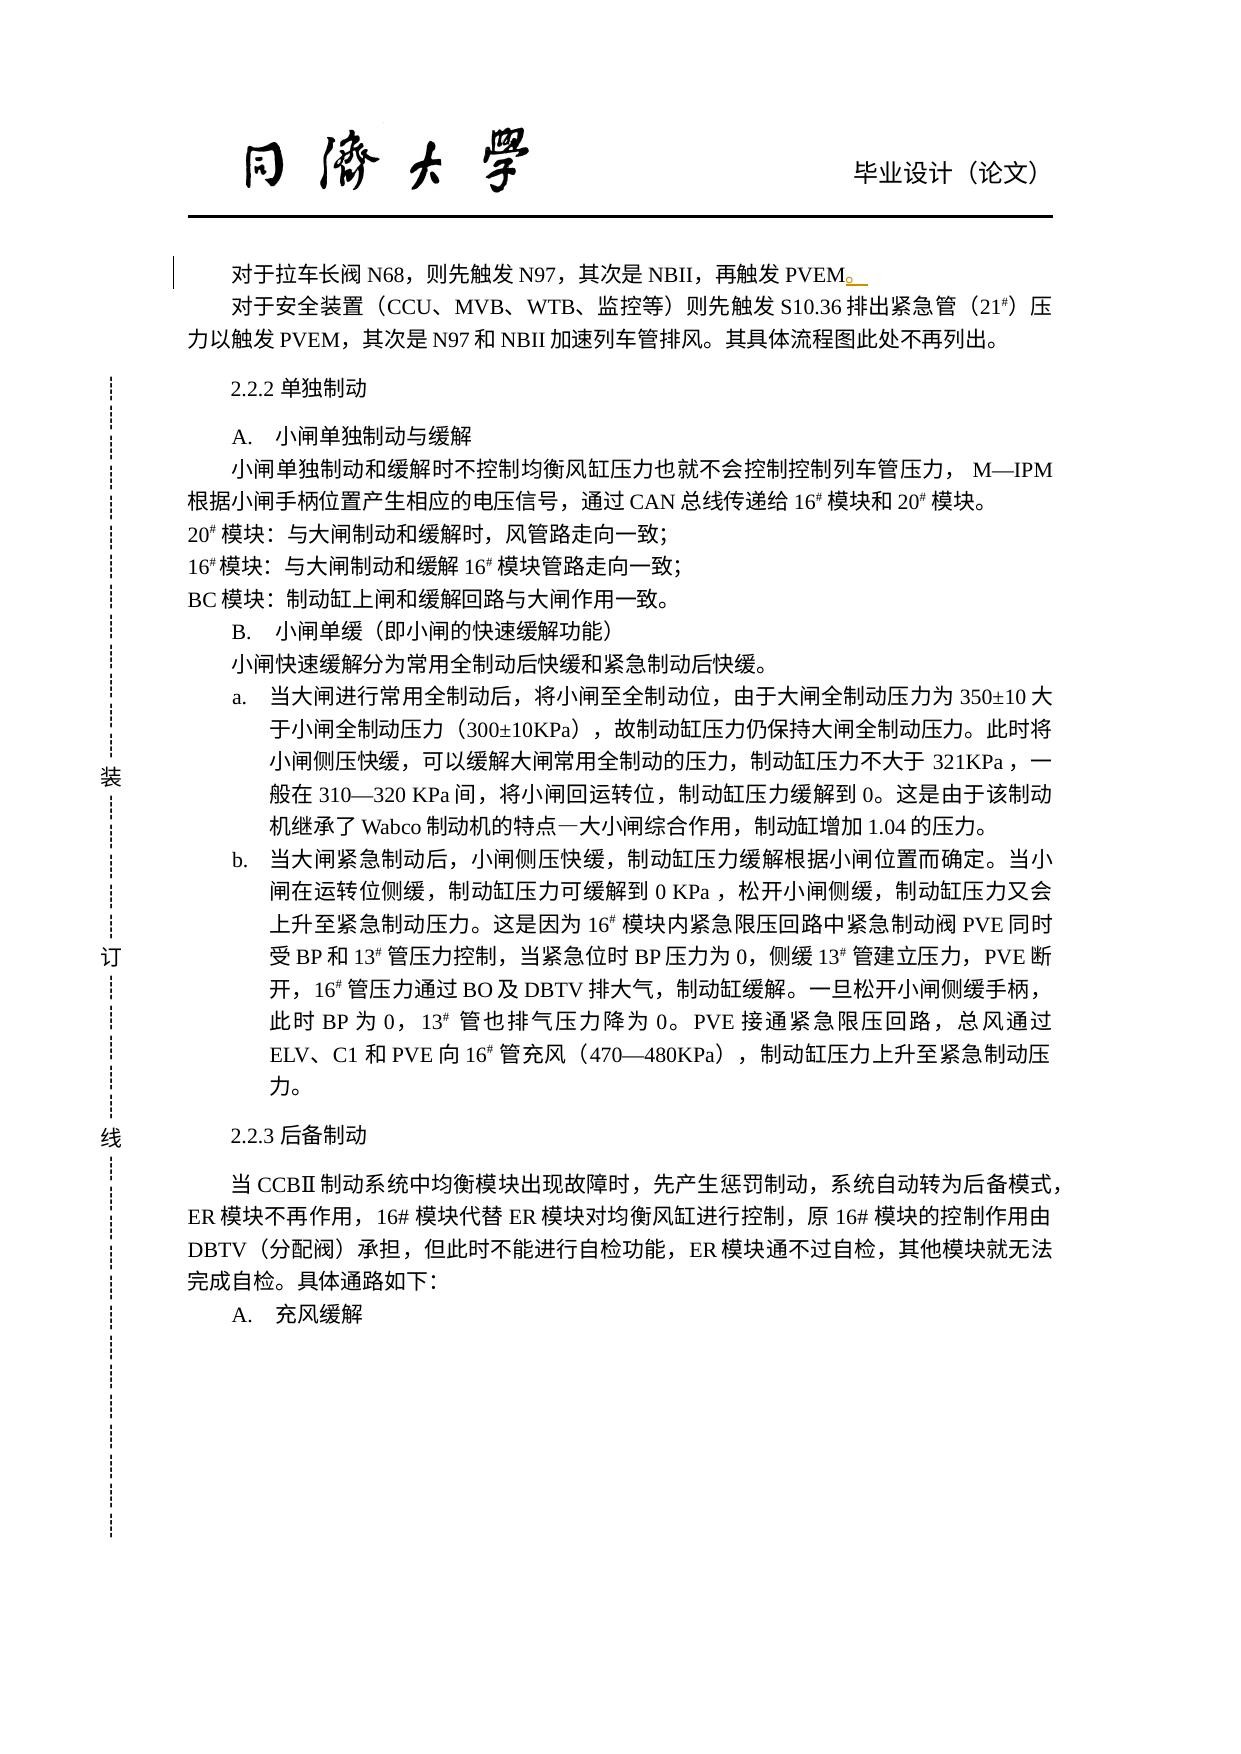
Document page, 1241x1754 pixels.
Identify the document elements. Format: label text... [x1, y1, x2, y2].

text 小闸单独制动和缓解时不控制均衡风缸压力也就不会控制控制列车管压力， M―IPM根据小闸手柄位置产生相应的电压信号，通过CAN总线传递给16# 模块和20# 模块。 [187, 451, 1053, 516]
list 小闸单独制动与缓解 [231, 419, 1053, 451]
text 20# 模块：与大闸制动和缓解时，风管路走向一致； [187, 516, 1053, 549]
text 对于安全装置（CCU、MVB、WTB、监控等）则先触发S10.36排出紧急管（21#）压力以触发PVEM，其次是N97和NBII加速列车管排风。其具体流程图此处不再列出。 [187, 289, 1053, 354]
list 小闸单缓（即小闸的快速缓解功能） [231, 614, 1053, 646]
subtitle 2.2.2 单独制动 [187, 370, 1053, 403]
text 16# 模块：与大闸制动和缓解16# 模块管路走向一致； [187, 549, 1053, 581]
list 当大闸紧急制动后，小闸侧压快缓，制动缸压力缓解根据小闸位置而确定。当小闸在运转位侧缓，制动缸压力可缓解到0 KPa ，松开小闸侧缓，制动缸压力又会上升至紧急制动压力。这是因为16# 模块内紧急限压回路中紧急制动阀PVE同时受BP和13# 管压力控制，当紧急位时BP压力为0，侧缓13# 管建立压力，PVE断开，16# 管压力通过BO及DBTV排大气，制动缸缓解。一旦松开小闸侧缓手柄，此时BP为0，13# 管也排气压力降为0。PVE接通紧急限压回路，总风通过ELV、C1 和PVE向16# 管充风（470—480KPa），制动缸压力上升至紧急制动压力。 [232, 841, 1053, 1101]
list 充风缓解 [231, 1296, 1053, 1329]
list 当大闸进行常用全制动后，将小闸至全制动位，由于大闸全制动压力为350±10大于小闸全制动压力（300±10KPa），故制动缸压力仍保持大闸全制动压力。此时将小闸侧压快缓，可以缓解大闸常用全制动的压力，制动缸压力不大于321KPa ，一般在310—320 KPa间，将小闸回运转位，制动缸压力缓解到0。这是由于该制动机继承了Wabco制动机的特点—大小闸综合作用，制动缸增加1.04的压力。 [232, 679, 1053, 841]
subtitle 2.2.3 后备制动 [187, 1118, 1053, 1150]
text 小闸快速缓解分为常用全制动后快缓和紧急制动后快缓。 [231, 646, 1053, 679]
text 当CCBⅡ制动系统中均衡模块出现故障时，先产生惩罚制动，系统自动转为后备模式，ER模块不再作用，16# 模块代替ER模块对均衡风缸进行控制，原16# 模块的控制作用由DBTV（分配阀）承担，但此时不能进行自检功能，ER模块通不过自检，其他模块就无法完成自检。具体通路如下： [187, 1166, 1053, 1296]
text 对于拉车长阀N68，则先触发N97，其次是NBII，再触发PVEM [187, 256, 1053, 289]
picture [224, 119, 547, 198]
text BC模块：制动缸上闸和缓解回路与大闸作用一致。 [187, 581, 1053, 614]
